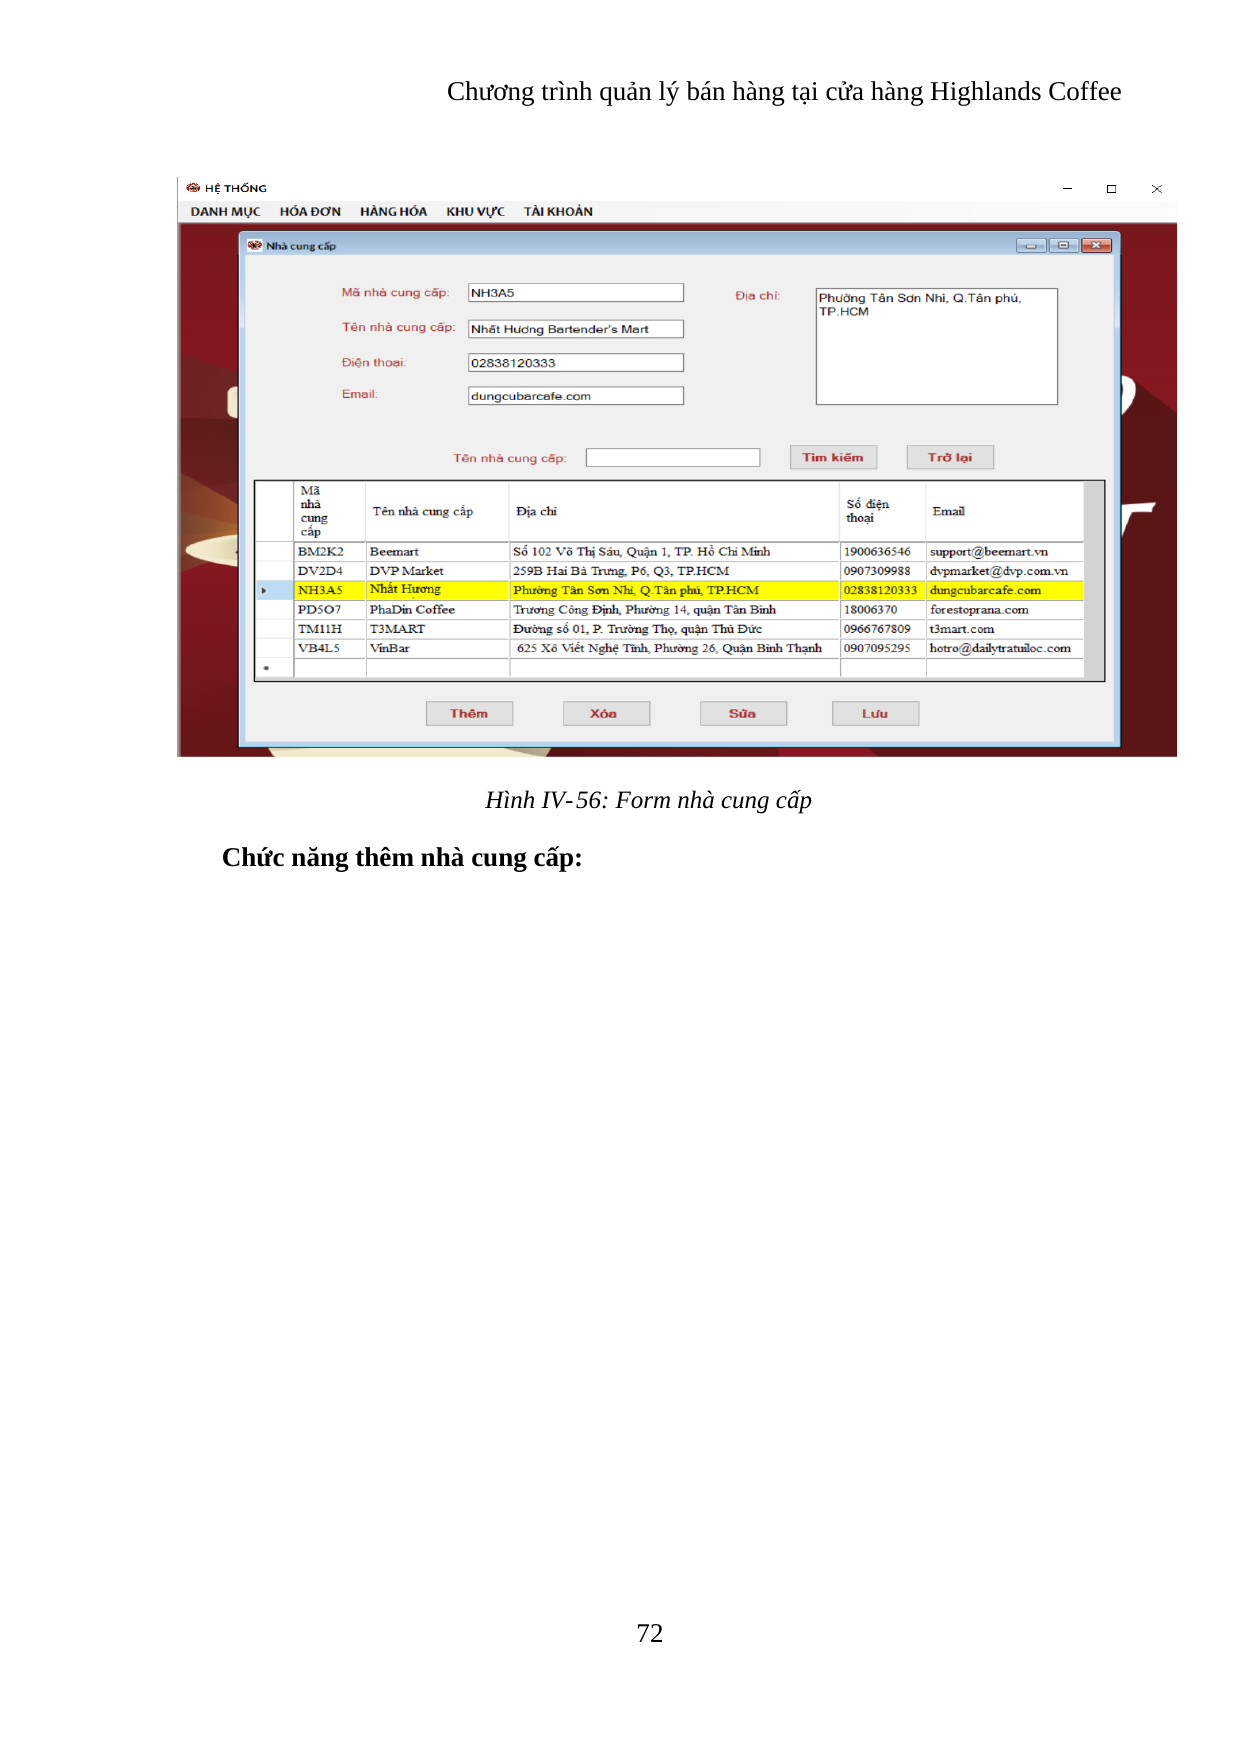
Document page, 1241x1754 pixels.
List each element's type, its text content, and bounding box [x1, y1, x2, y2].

text Chức năng thêm nhà cung cấp: [177, 841, 1122, 872]
picture [177, 177, 1178, 757]
